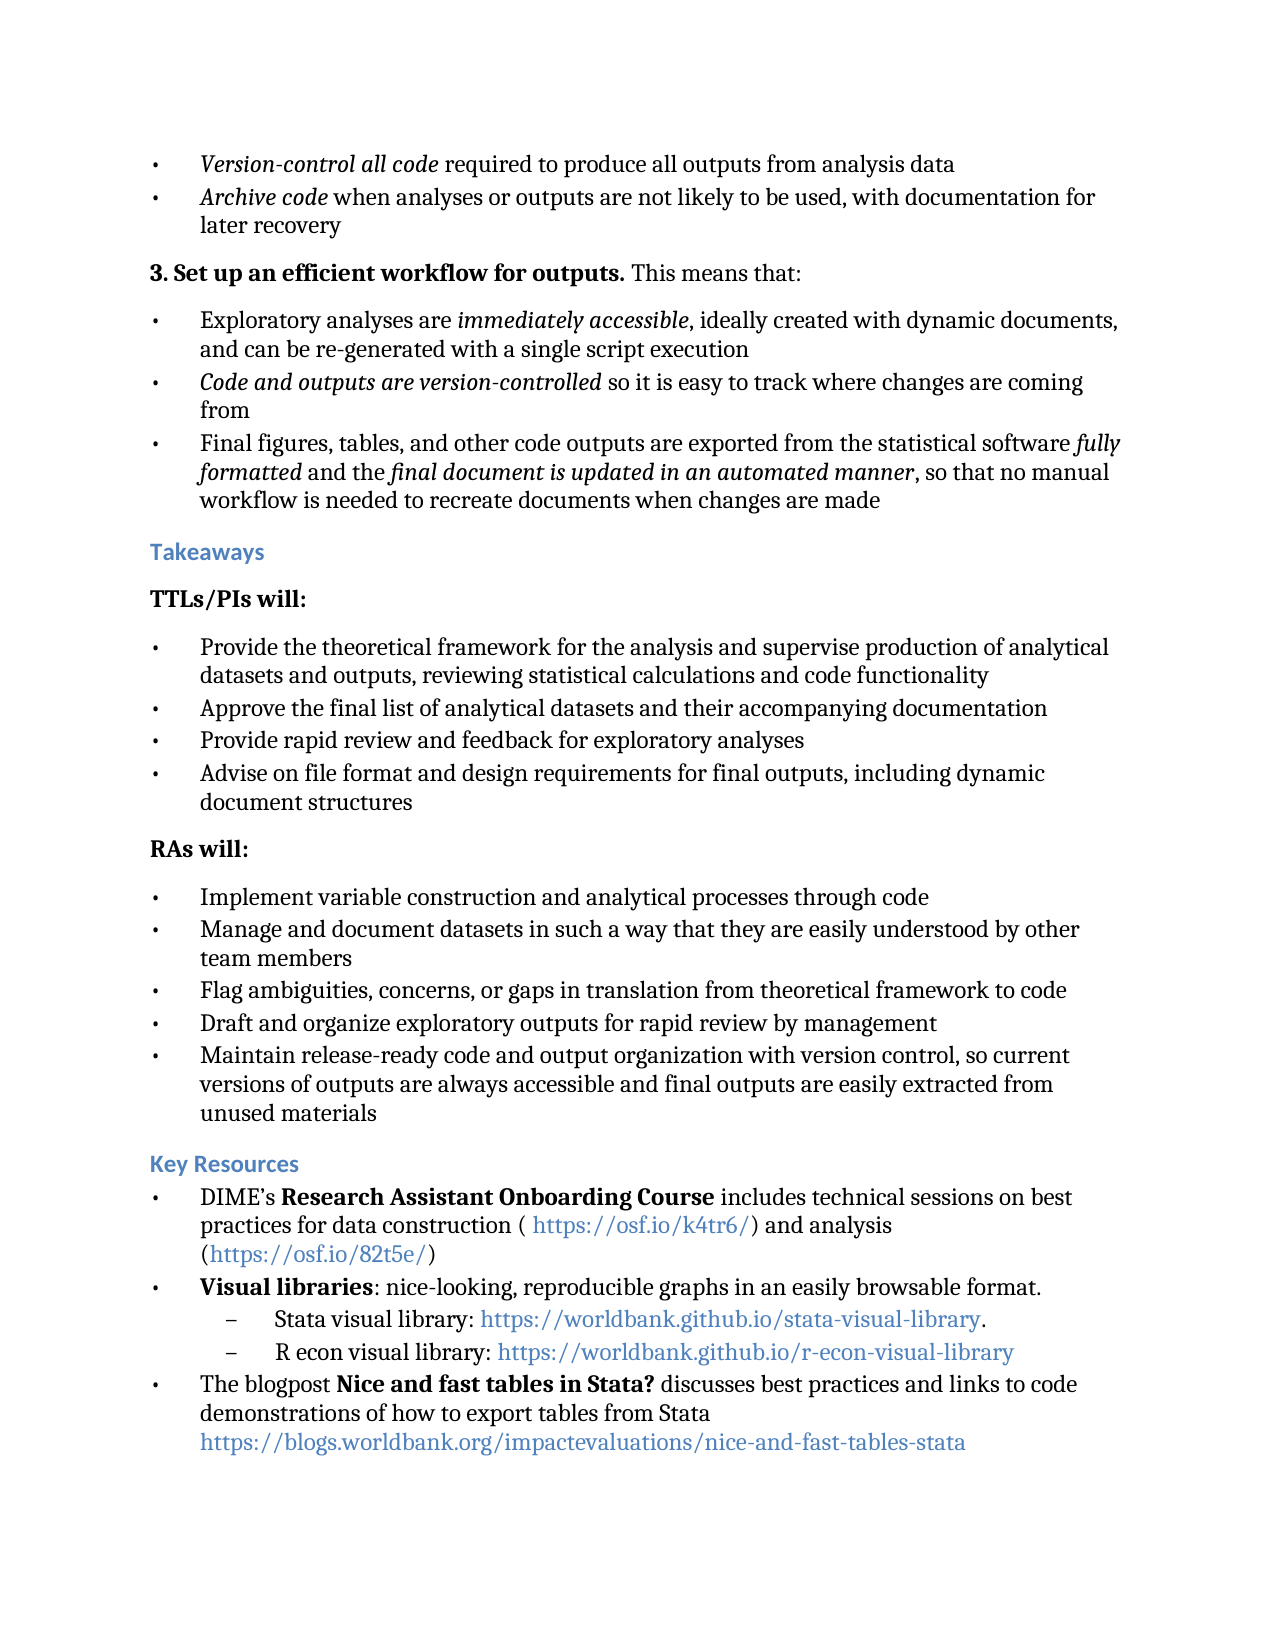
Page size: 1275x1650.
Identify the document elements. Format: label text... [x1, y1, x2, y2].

list Advise on file format and design requirements for final outputs, including dynamic document structures [150, 759, 1125, 816]
subtitle Takeaways [150, 536, 1125, 566]
list Implement variable construction and analytical processes through code [150, 883, 1125, 911]
list Version-control all code required to produce all outputs from analysis data [150, 150, 1125, 179]
list R econ visual library: https://worldbank.github.io/r-econ-visual-library [225, 1338, 1125, 1366]
list Stata visual library: https://worldbank.github.io/stata-visual-library. [225, 1305, 1125, 1334]
list Flag ambiguities, concerns, or gaps in translation from theoretical framework to code [150, 976, 1125, 1005]
list Maintain release-ready code and output organization with version control, so current versions of outputs are always accessible and final outputs are easily extracted from unused materials [150, 1041, 1125, 1128]
list Provide rapid review and feedback for exploratory analyses [150, 726, 1125, 755]
list Manage and document datasets in such a way that they are easily understood by other team members [150, 915, 1125, 973]
list Final figures, tables, and other code outputs are exported from the statistical software fully formatted and the final document is updated in an automated manner, so that no manual workflow is needed to recreate documents when changes are made [150, 429, 1125, 515]
list Code and outputs are version-controlled so it is easy to track where changes are coming from [150, 367, 1125, 425]
list Archive code when analyses or outputs are not likely to be used, with documentation for later recovery [150, 182, 1125, 240]
list Visual libraries: nice-looking, reproducible graphs in an easily browsable format. [150, 1273, 1125, 1301]
list The blogpost Nice and fast tables in Stata? discusses best practices and links to code demonstrations of how to export tables from Stata https://blogs.worldbank.org/impactevaluations/nice-and-fast-tables-stata [150, 1370, 1125, 1456]
list Provide the theoretical framework for the analysis and supervise production of analytical datasets and outputs, reviewing statistical calculations and code functionality [150, 633, 1125, 690]
list Exploratory analyses are immediately accessible, ideally created with dynamic documents, and can be re-generated with a single script execution [150, 306, 1125, 364]
text RAs will: [150, 835, 1125, 864]
list DIME’s Research Assistant Onboarding Course includes technical sessions on best practices for data construction ( https://osf.io/k4tr6/) and analysis (https://osf.io/82t5e/) [150, 1183, 1125, 1269]
text TTLs/PIs will: [150, 585, 1125, 614]
text 3. Set up an efficient workflow for outputs. This means that: [150, 259, 1125, 287]
list Approve the final list of analytical datasets and their accompanying documentation [150, 694, 1125, 723]
subtitle Key Resources [150, 1148, 1125, 1179]
list Draft and organize exploratory outputs for rapid review by management [150, 1009, 1125, 1038]
